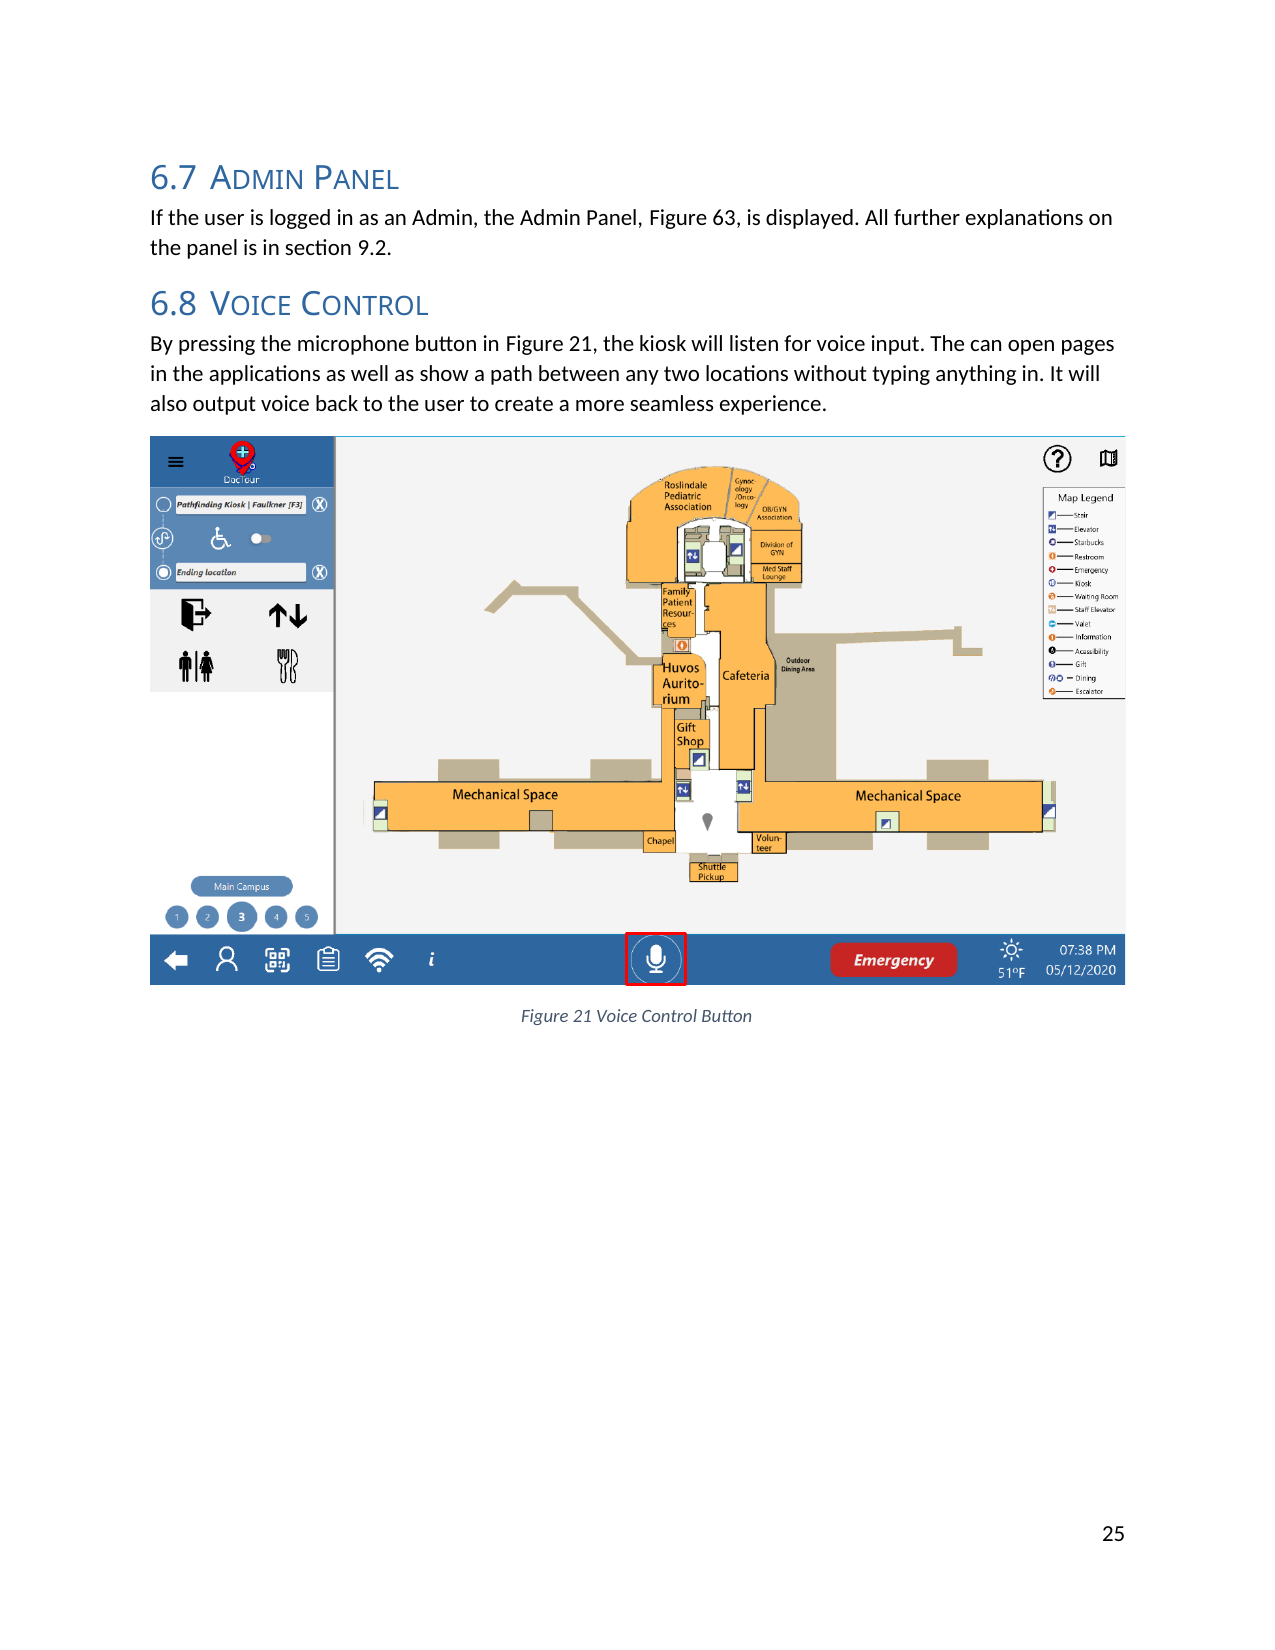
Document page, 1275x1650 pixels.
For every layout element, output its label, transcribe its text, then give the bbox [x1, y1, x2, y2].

text Figure 21 Voice Control Button [150, 1004, 1125, 1027]
picture [628, 935, 684, 983]
picture [150, 436, 1125, 985]
subtitle Admin Panel [150, 154, 1125, 199]
text By pressing the microphone button in Figure 21, the kiosk will listen for voice input. The can open pages in the applications as well as show a path between any two locations without typing anything in. It will also output voice back to the user to create a more seamless experience. [150, 329, 1125, 418]
subtitle Voice Control [150, 280, 1125, 326]
text If the user is logged in as an Admin, the Admin Panel, Figure 60, is displayed. All further explanations on the panel is in section 9.2. [150, 203, 1125, 261]
